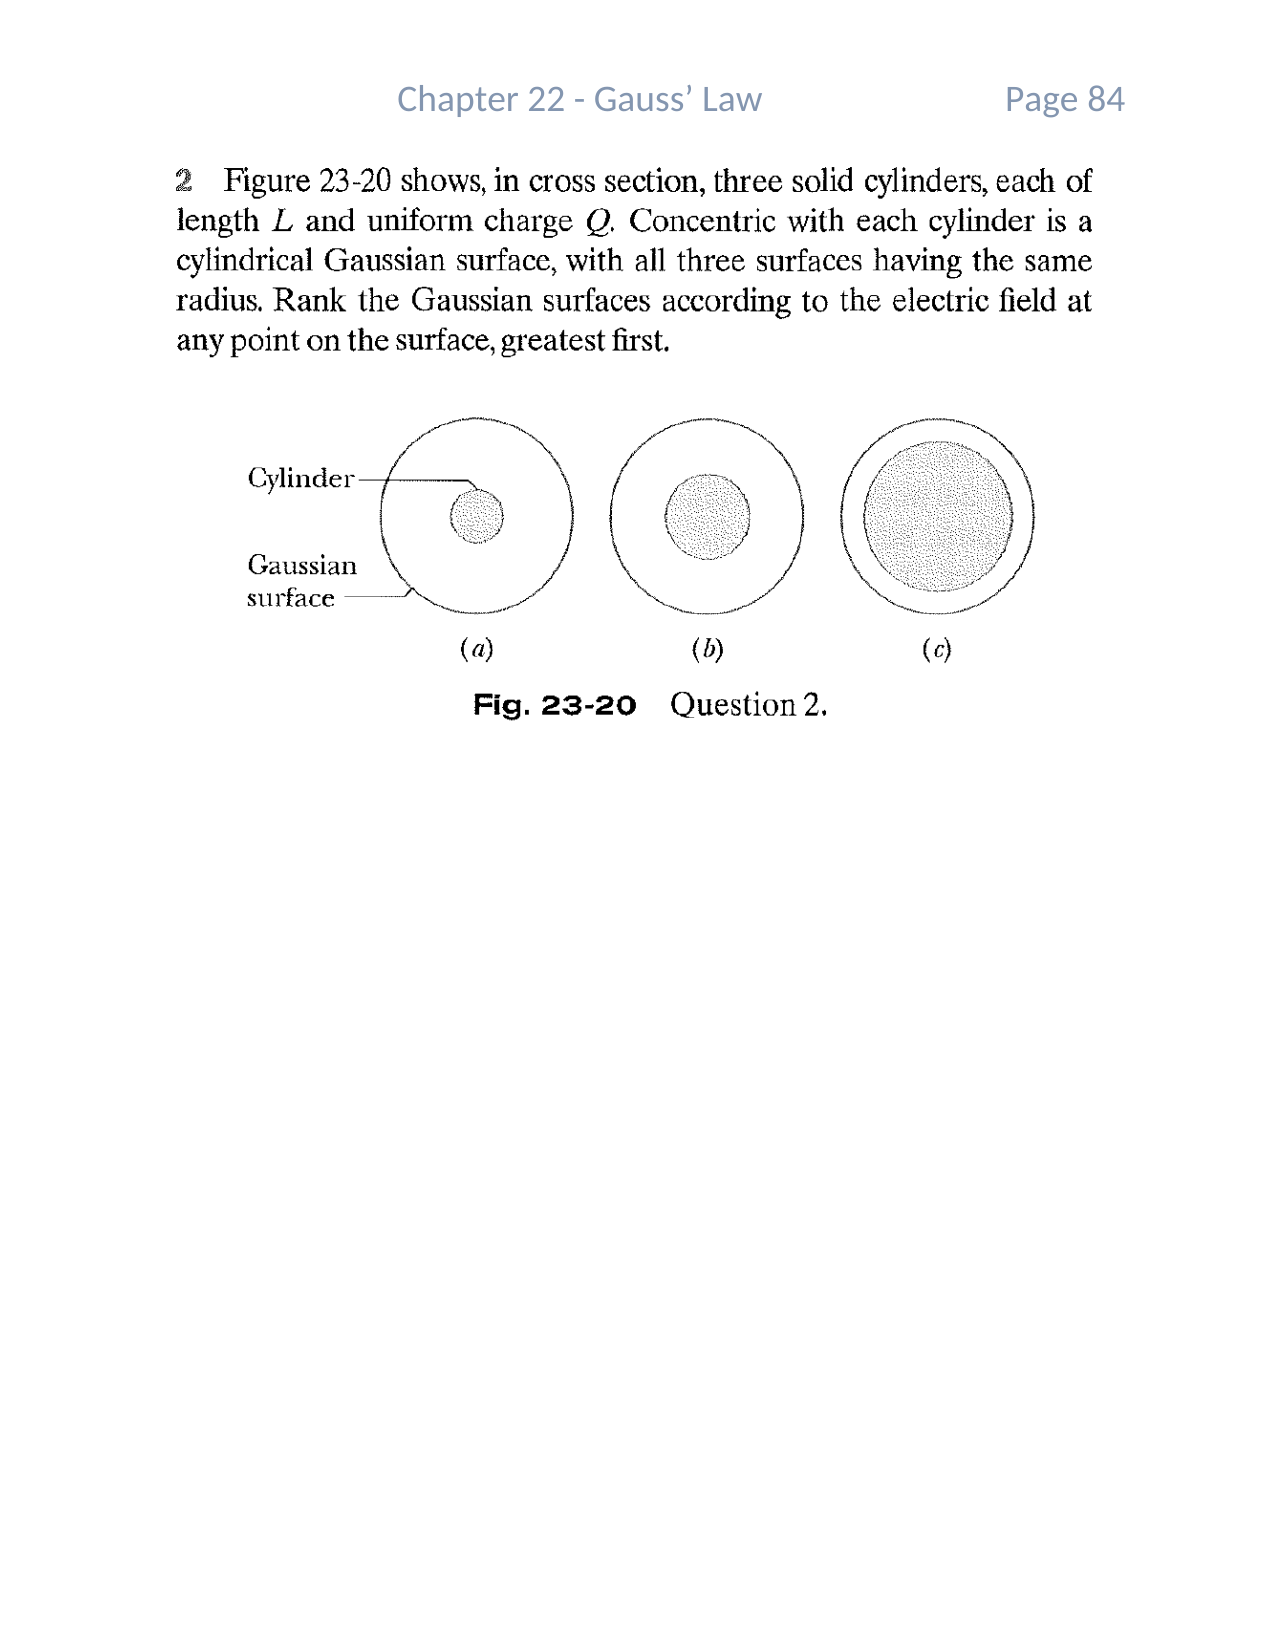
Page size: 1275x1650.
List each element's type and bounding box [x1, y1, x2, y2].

picture [150, 150, 1125, 743]
